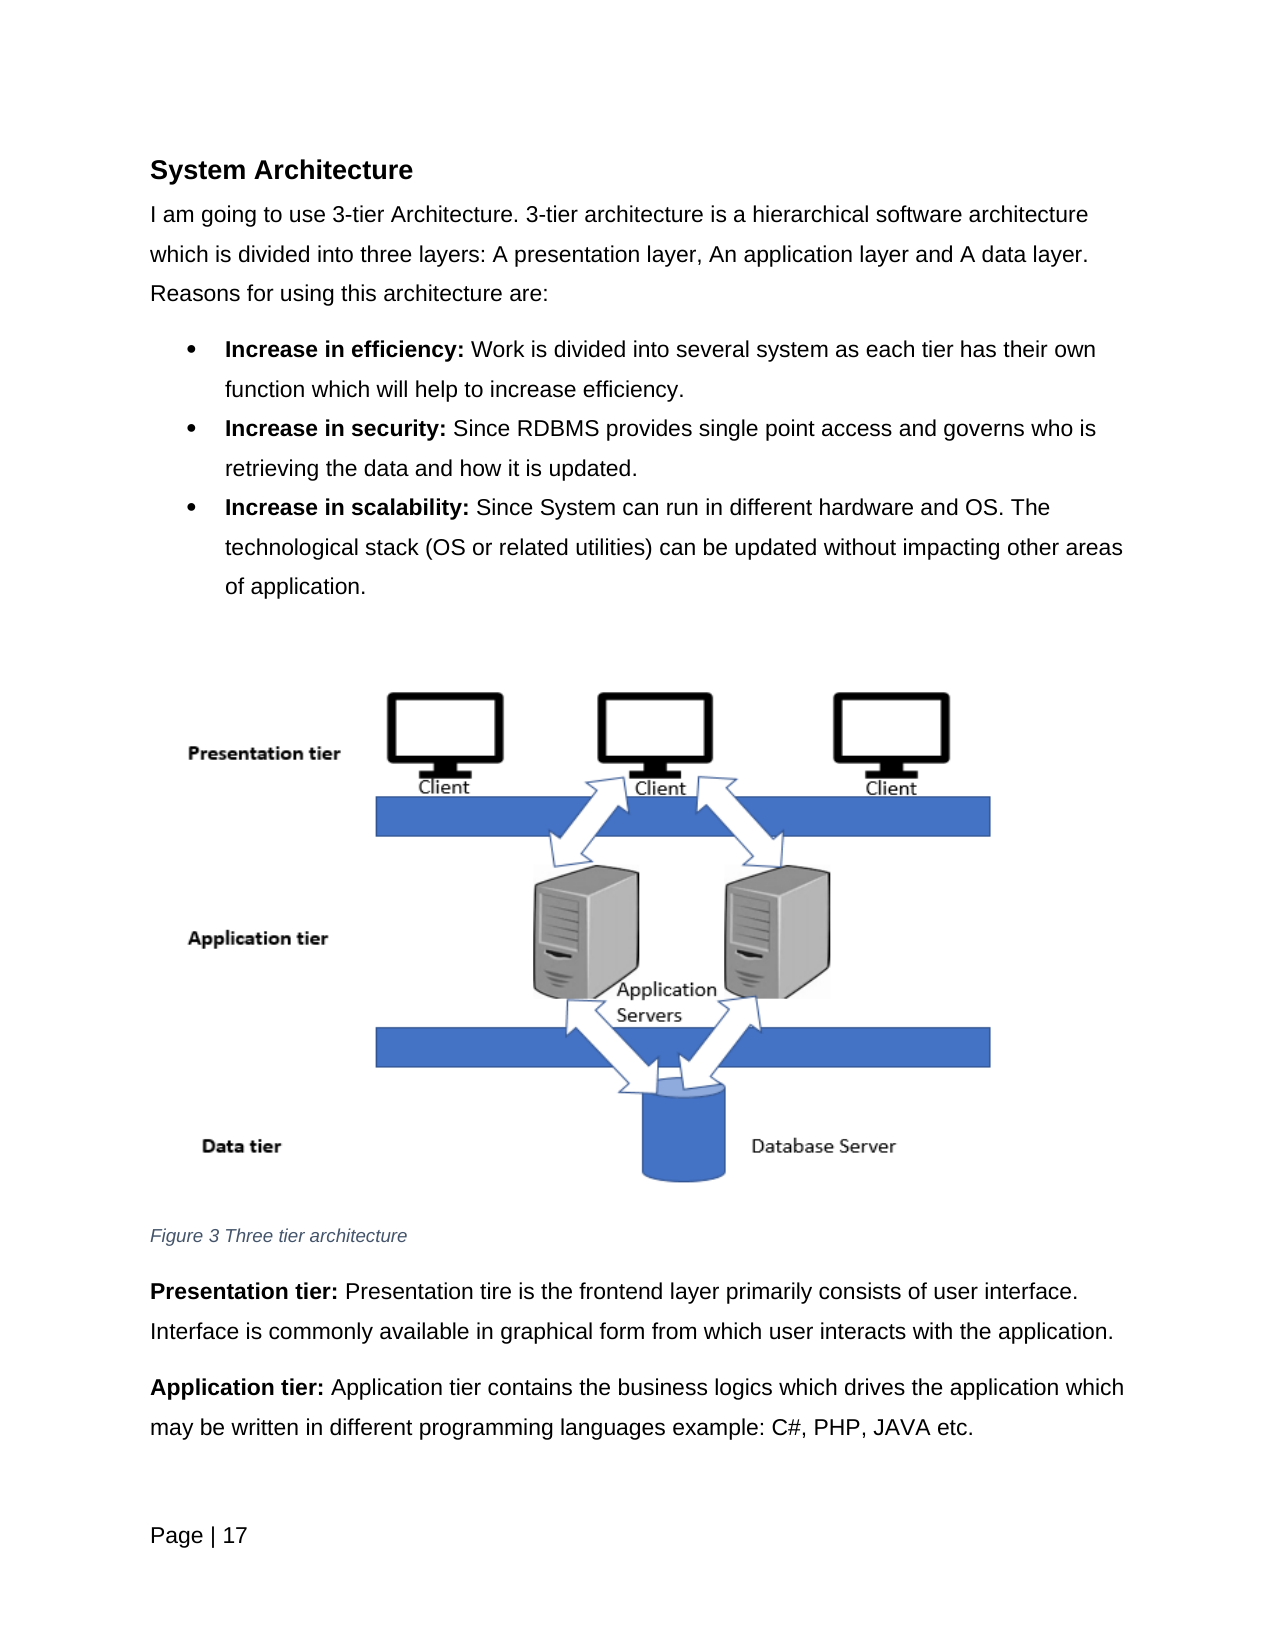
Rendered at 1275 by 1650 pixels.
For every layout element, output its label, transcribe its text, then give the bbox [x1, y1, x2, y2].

list Increase in scalability: Since System can run in different hardware and OS. The technological stack (OS or related utilities) can be updated without impacting other areas of application. [187, 494, 1125, 599]
picture [150, 629, 1125, 1196]
text Figure 3 Three tier architecture [150, 1225, 1125, 1247]
list Increase in efficiency: Work is divided into several system as each tier has their own function which will help to increase efficiency. [187, 336, 1125, 402]
text I am going to use 3-tier Architecture. 3-tier architecture is a hierarchical software architecture which is divided into three layers: A presentation layer, An application layer and A data layer. Reasons for using this architecture are: [150, 201, 1125, 306]
text Presentation tier: Presentation tire is the frontend layer primarily consists of user interface. Interface is commonly available in graphical form from which user interacts with the application. [150, 1278, 1125, 1344]
list Increase in security: Since RDBMS provides single point access and governs who is retrieving the data and how it is updated. [187, 415, 1125, 481]
subtitle System Architecture [150, 154, 1125, 185]
text Application tier: Application tier contains the business logics which drives the application which may be written in different programming languages example: C#, PHP, JAVA etc. [150, 1374, 1125, 1440]
